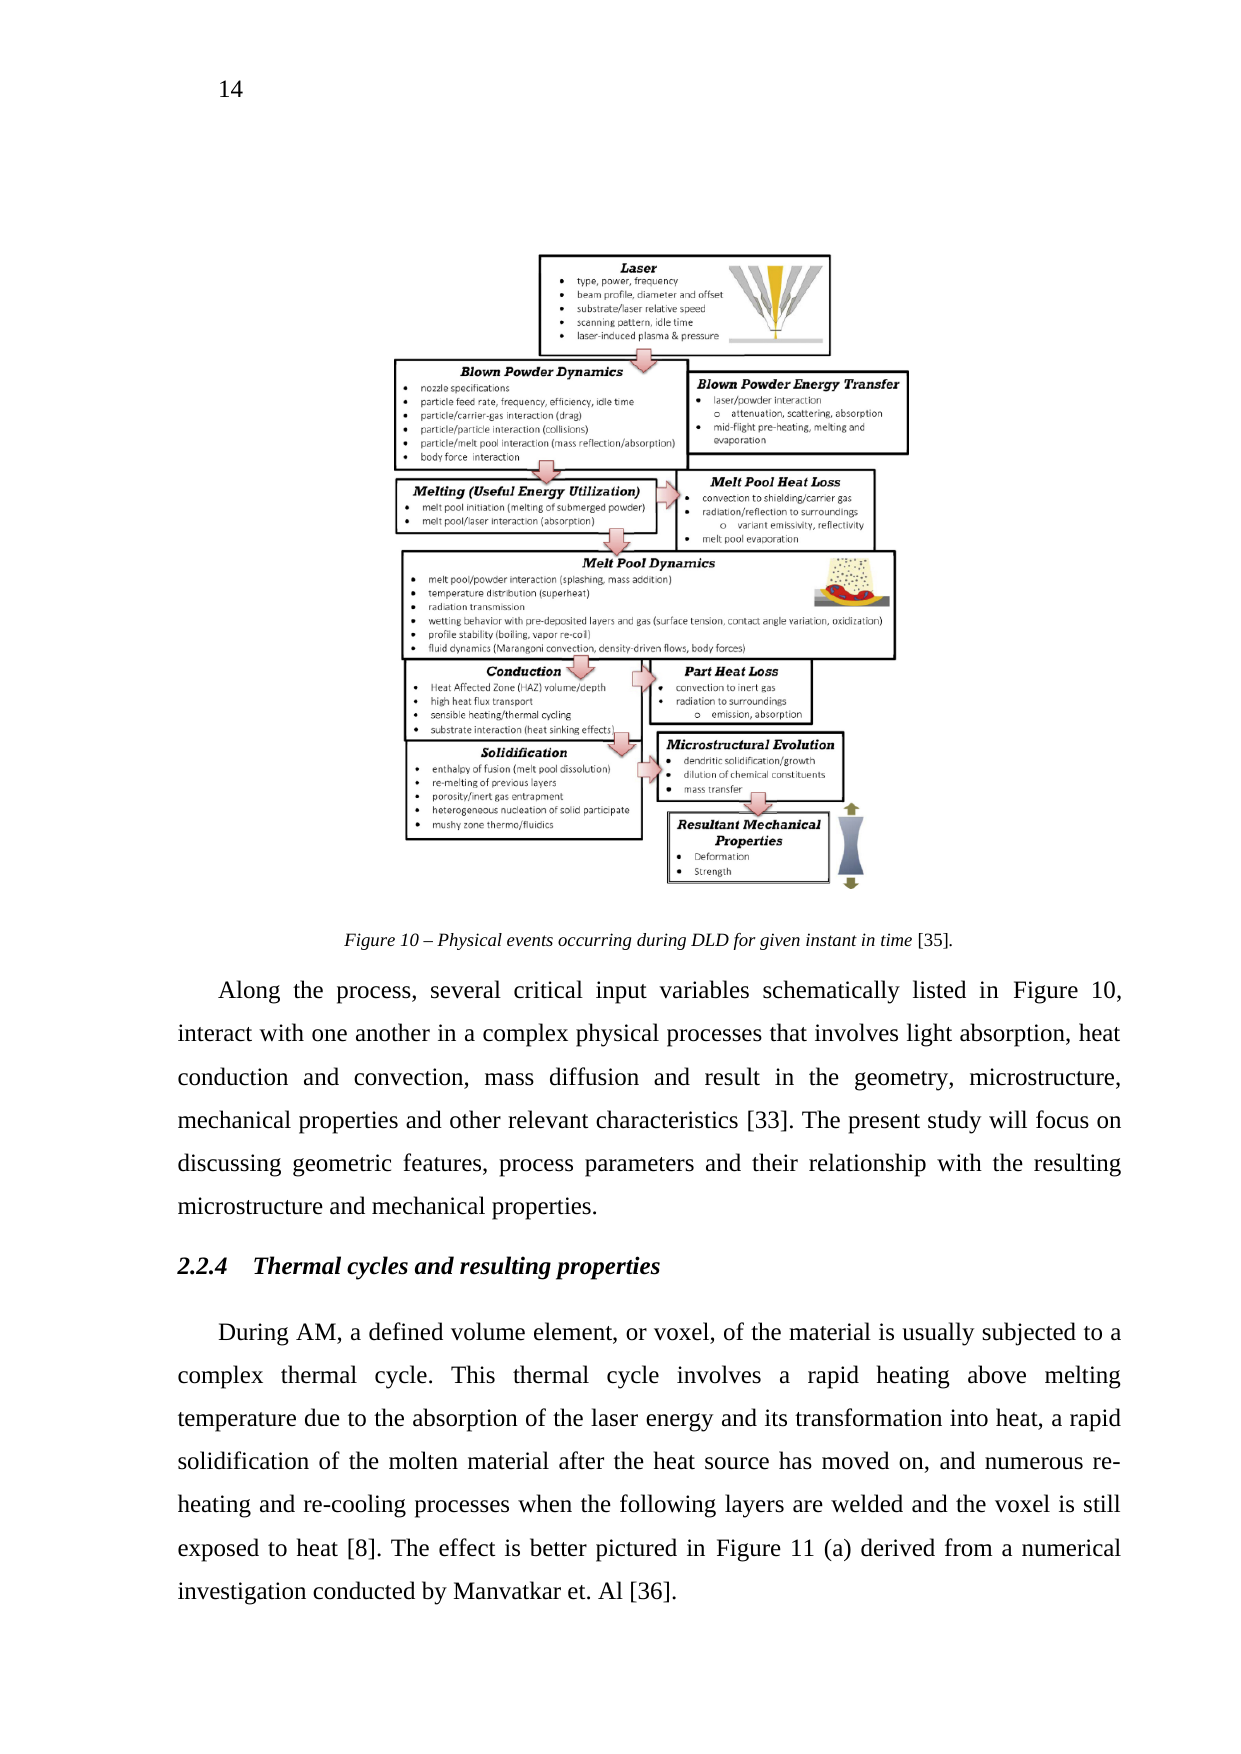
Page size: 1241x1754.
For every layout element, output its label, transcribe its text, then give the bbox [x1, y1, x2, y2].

text Figure 10 – Physical events occurring during DLD for given instant in time [35]. [177, 929, 1122, 950]
text Along the process, several critical input variables schematically listed in Figure 9, interact with one another in a complex physical processes that involves light absorption, heat conduction and convection, mass diffusion and result in the geometry, microstructure, mechanical properties and other relevant characteristics [33]. The present study will focus on discussing geometric features, process parameters and their relationship with the resulting microstructure and mechanical properties. [177, 975, 1122, 1220]
picture [368, 250, 931, 898]
text During AM, a defined volume element, or voxel, of the material is usually subjected to a complex thermal cycle. This thermal cycle involves a rapid heating above melting temperature due to the absorption of the laser energy and its transformation into heat, a rapid solidification of the molten material after the heat source has moved on, and numerous re-heating and re-cooling processes when the following layers are welded and the voxel is still exposed to heat [8]. The effect is better pictured in Figure 10 (a) derived from a numerical investigation conducted by Manvatkar et. Al [36]. [177, 1317, 1122, 1604]
subtitle Thermal cycles and resulting properties [177, 1251, 1122, 1279]
